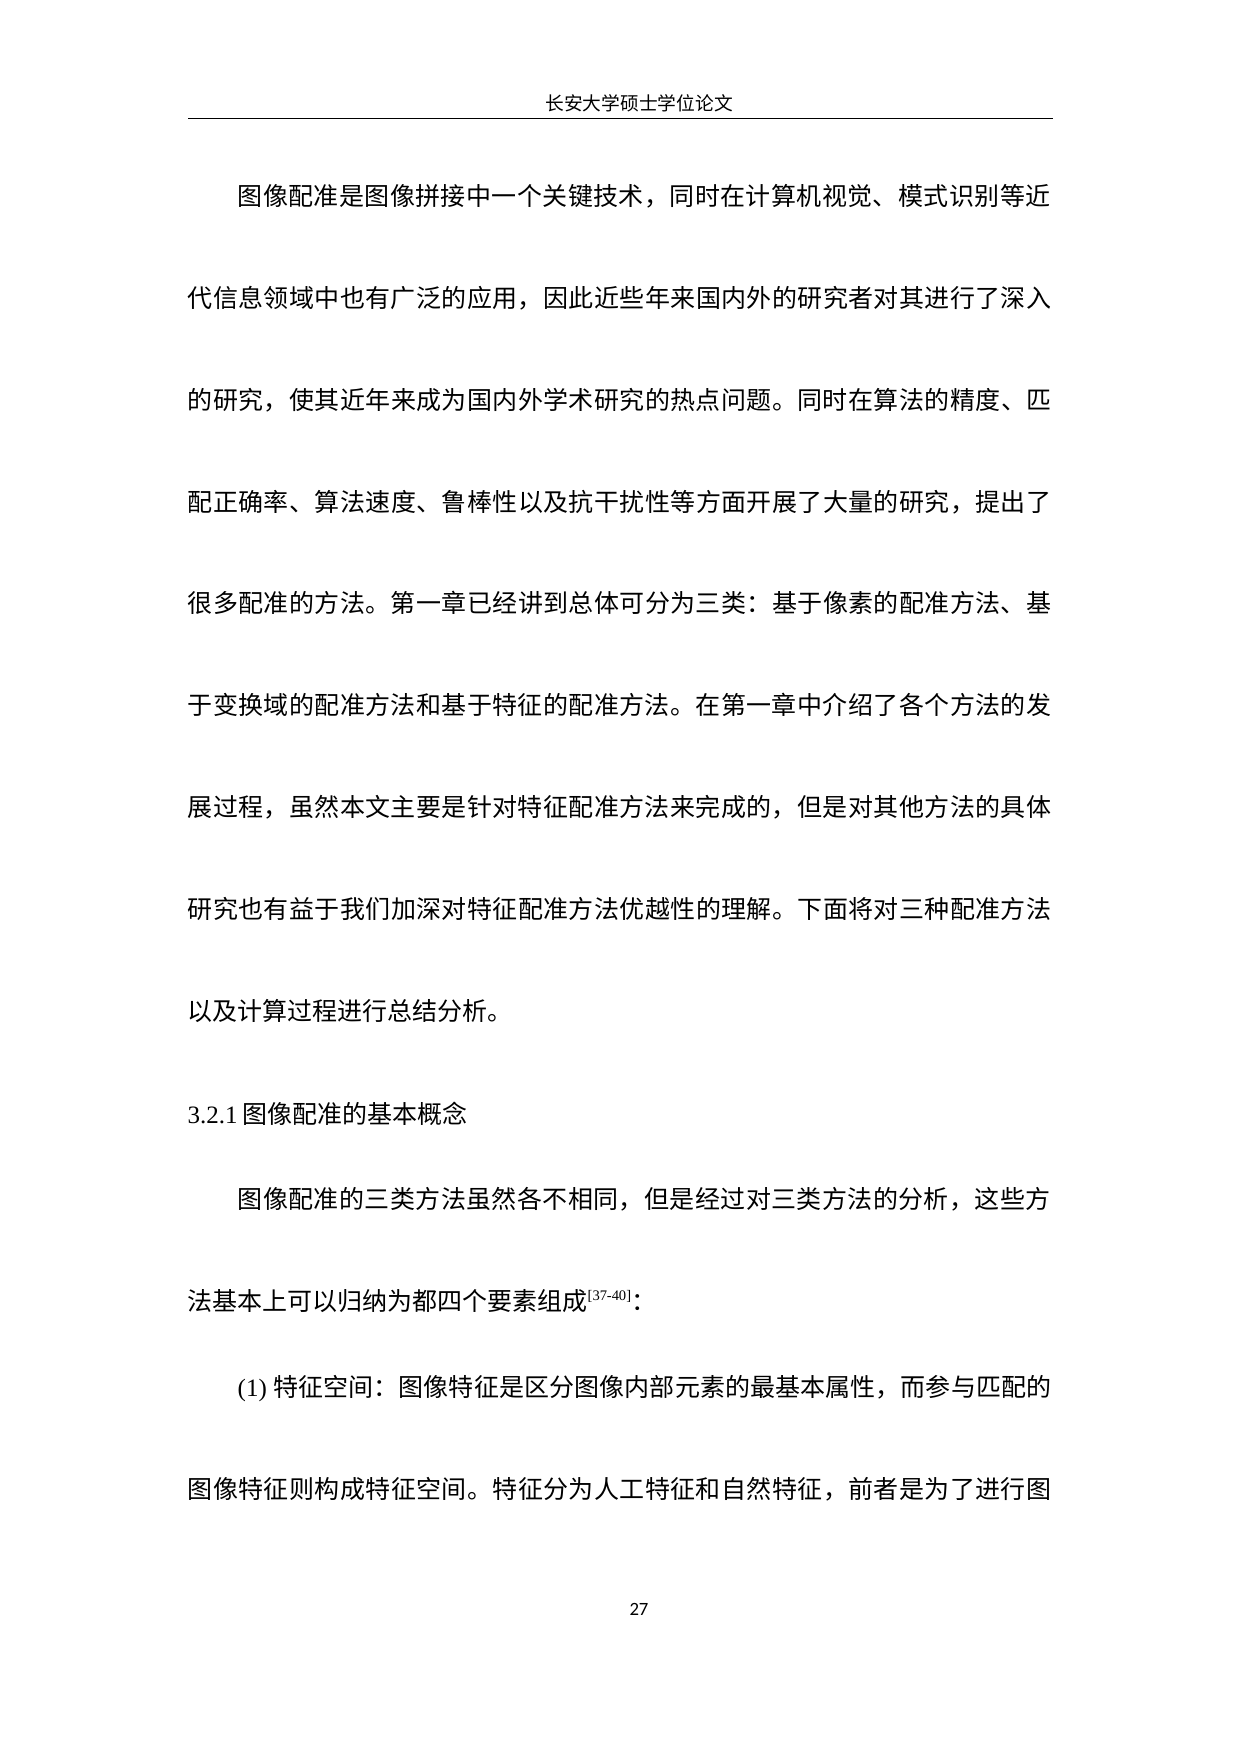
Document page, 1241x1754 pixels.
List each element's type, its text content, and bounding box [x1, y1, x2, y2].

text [187, 1351, 1053, 1521]
text 3.2.1图像配准的基本概念 [187, 1078, 1053, 1146]
text 图像配准是图像拼接中一个关键技术，同时在计算机视觉、模式识别等近代信息领域中也有广泛的应用，因此近些年来国内外的研究者对其进行了深入的研究，使其近年来成为国内外学术研究的热点问题。同时在算法的精度、匹配正确率、算法速度、鲁棒性以及抗干扰性等方面开展了大量的研究，提出了很多配准的方法。第一章已经讲到总体可分为三类：基于像素的配准方法、基于变换域的配准方法和基于特征的配准方法。在第一章中介绍了各个方法的发展过程，虽然本文主要是针对特征配准方法来完成的，但是对其他方法的具体研究也有益于我们加深对特征配准方法优越性的理解。下面将对三种配准方法以及计算过程进行总结分析。 [187, 161, 1053, 1043]
text 图像配准的三类方法虽然各不相同，但是经过对三类方法的分析，这些方法基本上可以归纳为都四个要素组成[37-40]： [187, 1163, 1053, 1333]
